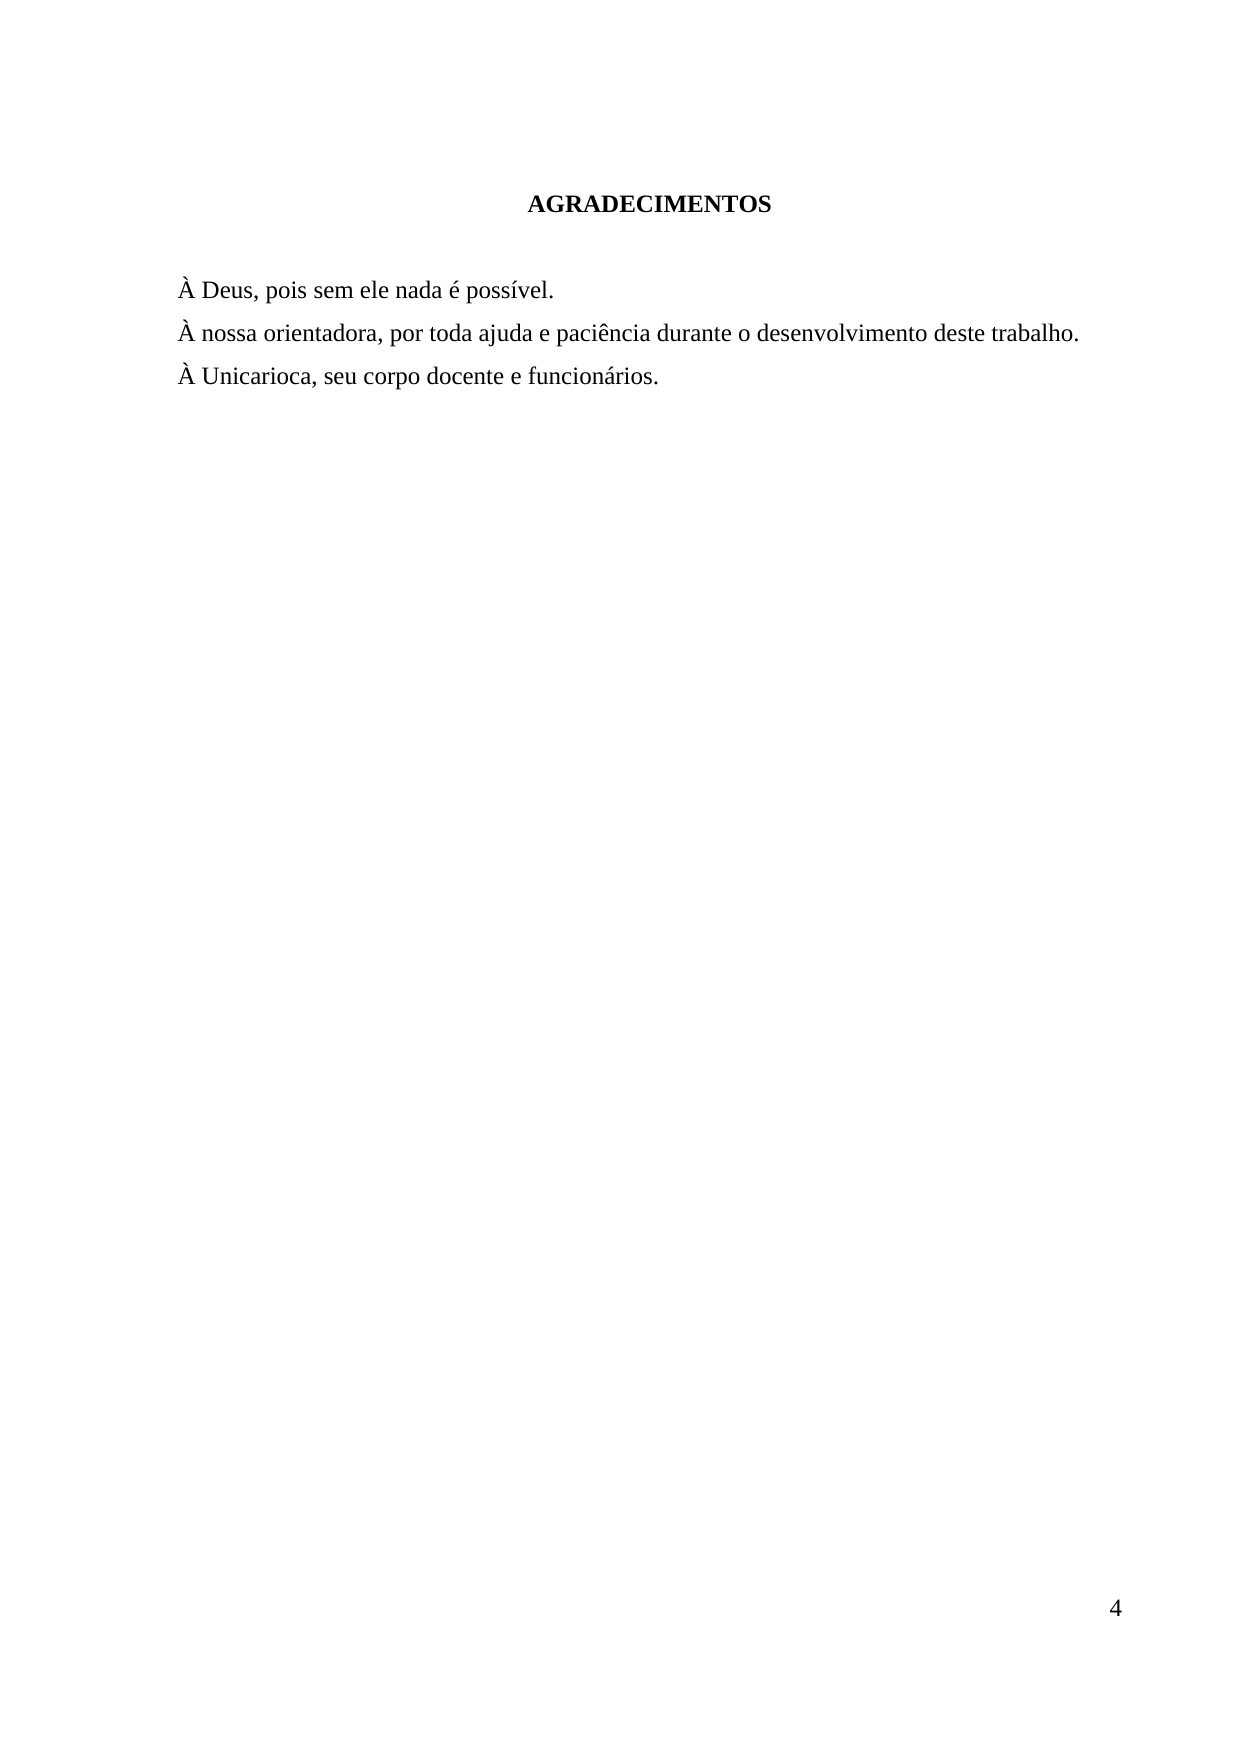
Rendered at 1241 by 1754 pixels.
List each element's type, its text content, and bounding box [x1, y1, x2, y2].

text À Unicarioca, seu corpo docente e funcionários. [177, 361, 1122, 390]
text À nossa orientadora, por toda ajuda e paciência durante o desenvolvimento deste trabalho. [177, 318, 1122, 347]
text À Deus, pois sem ele nada é possível. [177, 275, 1122, 304]
text AGRADECIMENTOS [177, 189, 1122, 217]
